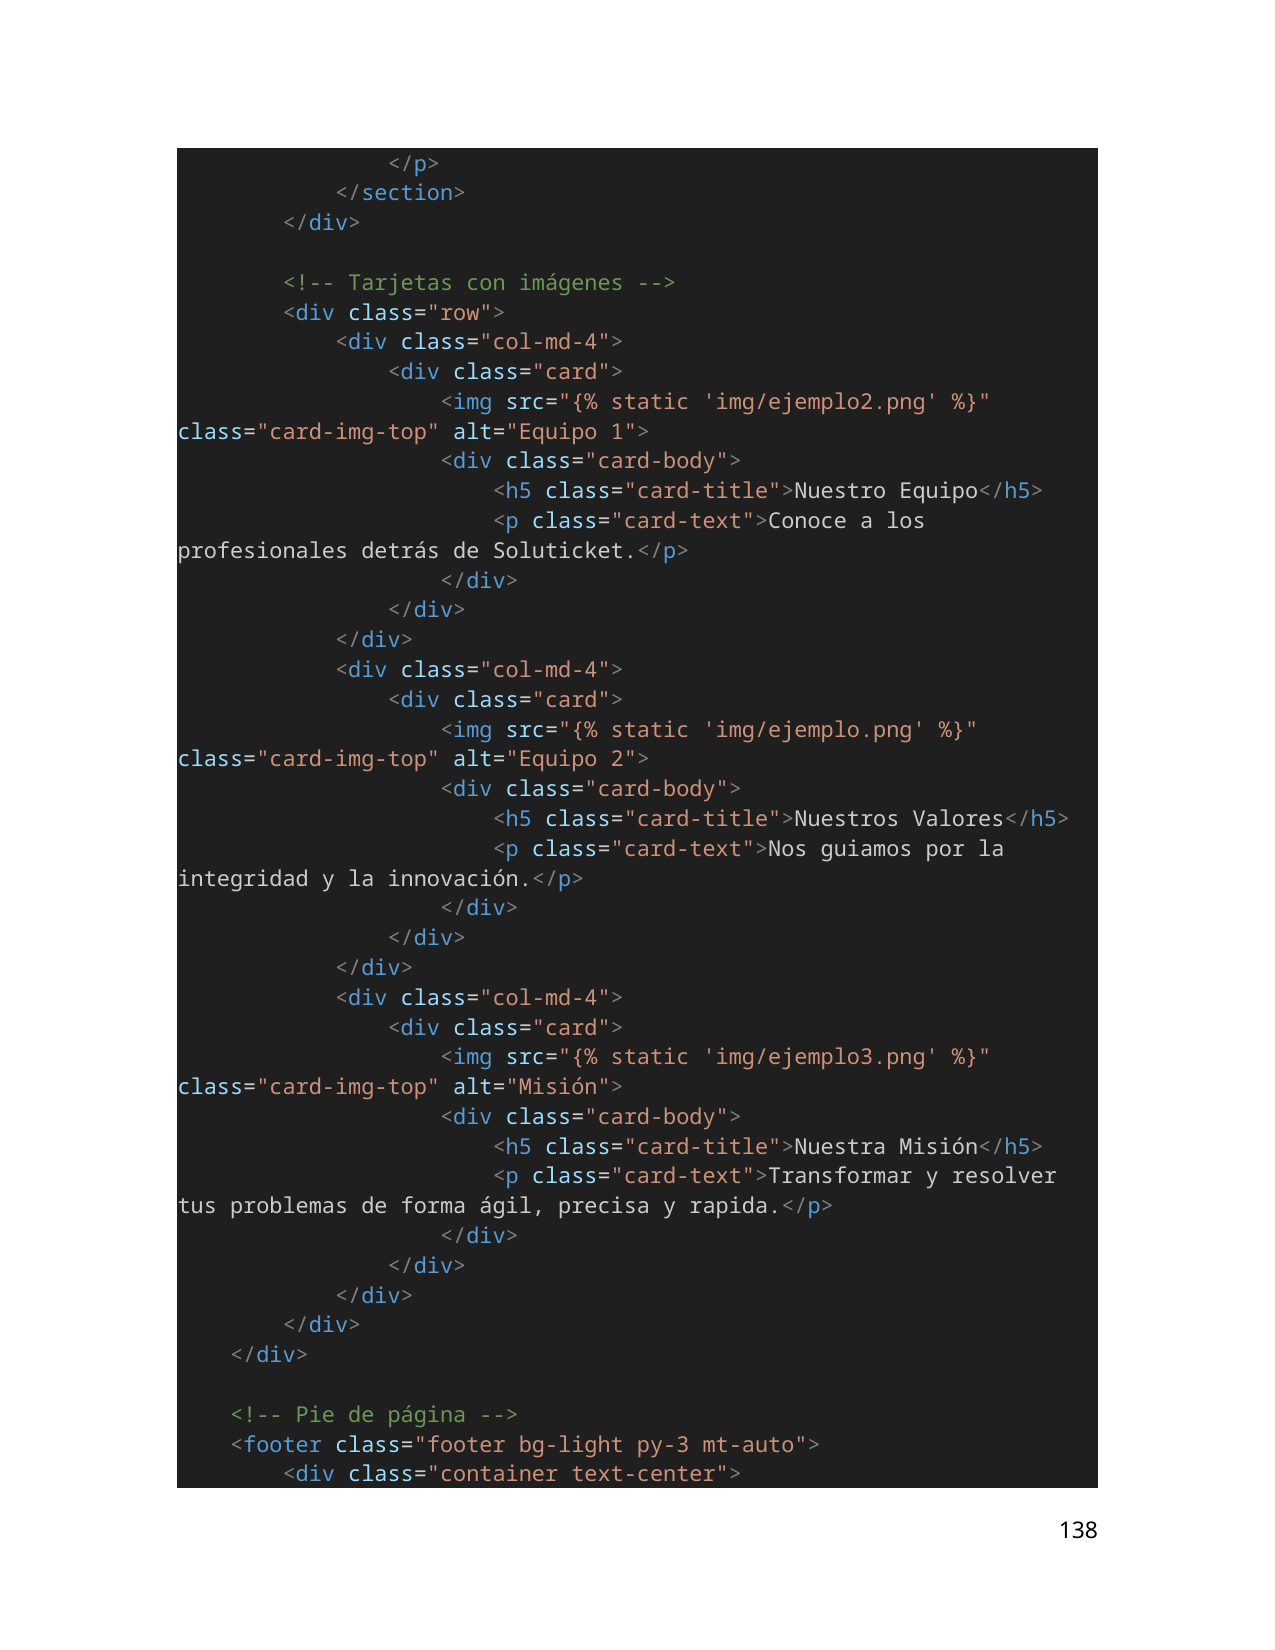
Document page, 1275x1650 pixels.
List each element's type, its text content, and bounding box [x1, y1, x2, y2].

text <div class="col-md-4"> [177, 326, 1098, 356]
text <div class="card"> [177, 356, 1098, 386]
text <h5 class="card-title">Nuestros Valores</h5> [177, 803, 1098, 833]
text <h5 class="card-title">Nuestra Misión</h5> [177, 1131, 1098, 1161]
text </div> [177, 922, 1098, 952]
text <div class="row"> [177, 297, 1098, 326]
text </div> [177, 1309, 1098, 1339]
text <div class="card-body"> [177, 1101, 1098, 1131]
text <!-- Tarjetas con imágenes --> [177, 267, 1098, 297]
text </div> [177, 1250, 1098, 1280]
text </div> [177, 1280, 1098, 1309]
text <div class="card-body"> [177, 446, 1098, 475]
text <div class="container text-center"> [177, 1458, 1098, 1488]
text </div> [177, 952, 1098, 982]
text </div> [177, 207, 1098, 237]
text </div> [177, 624, 1098, 654]
text <div class="col-md-4"> [177, 982, 1098, 1012]
text </div> [177, 594, 1098, 624]
text <h5 class="card-title">Nuestro Equipo</h5> [177, 475, 1098, 505]
text </p> [177, 148, 1098, 177]
text <div class="card"> [177, 1012, 1098, 1041]
text <p class="card-text">Nos guiamos por la integridad y la innovación.</p> [177, 833, 1098, 892]
text </div> [177, 1220, 1098, 1250]
text <p class="card-text">Transformar y resolver tus problemas de forma ágil, precisa y rapida.</p> [177, 1161, 1098, 1220]
text <p class="card-text">Conoce a los profesionales detrás de Soluticket.</p> [177, 505, 1098, 565]
text </section> [177, 177, 1098, 207]
text <div class="card-body"> [177, 773, 1098, 803]
text <img src="{% static 'img/ejemplo2.png' %}" class="card-img-top" alt="Equipo 1"> [177, 386, 1098, 446]
text <div class="card"> [177, 684, 1098, 714]
text </div> [177, 892, 1098, 922]
text <img src="{% static 'img/ejemplo.png' %}" class="card-img-top" alt="Equipo 2"> [177, 714, 1098, 773]
text <footer class="footer bg-light py-3 mt-auto"> [177, 1429, 1098, 1458]
text </div> [177, 565, 1098, 594]
text <!-- Pie de página --> [177, 1399, 1098, 1429]
text </div> [177, 1339, 1098, 1369]
text <img src="{% static 'img/ejemplo3.png' %}" class="card-img-top" alt="Misión"> [177, 1041, 1098, 1101]
text <div class="col-md-4"> [177, 654, 1098, 684]
